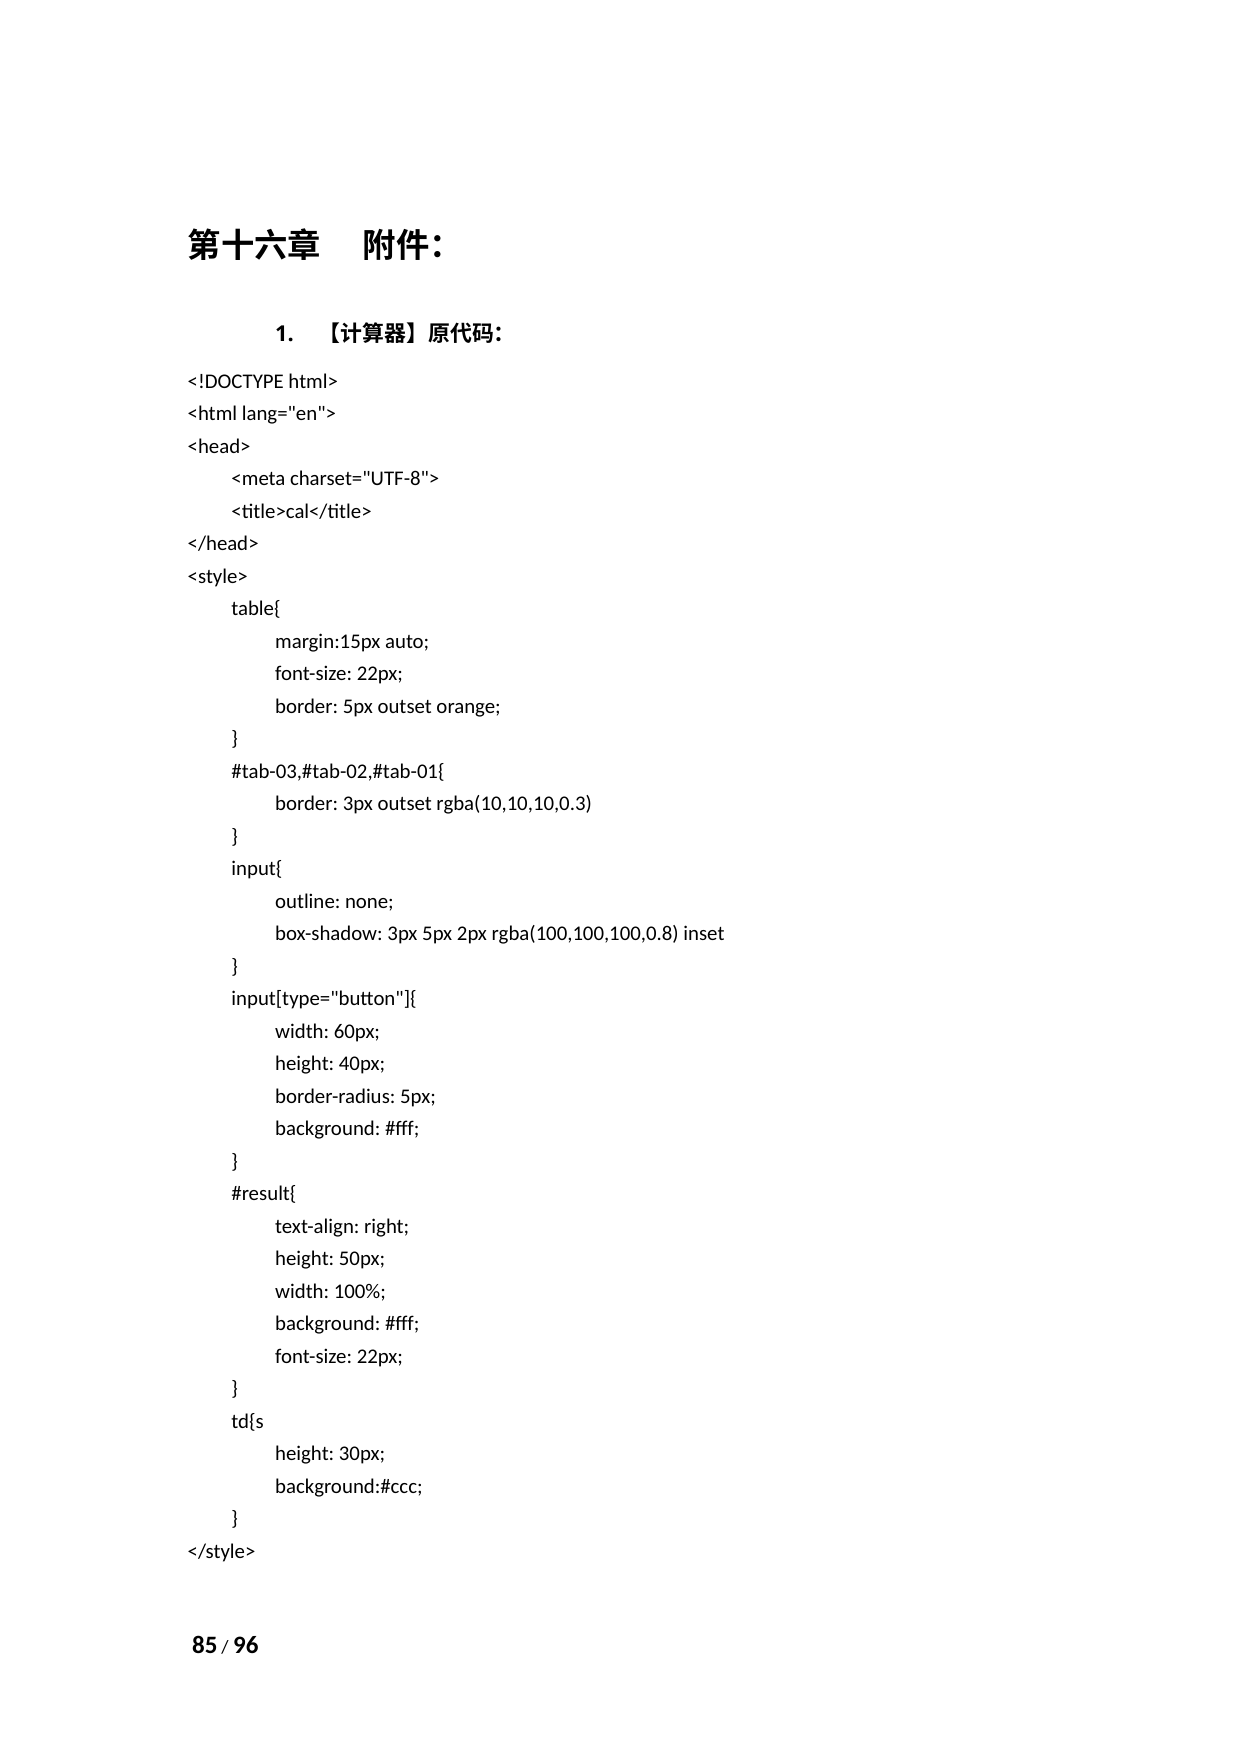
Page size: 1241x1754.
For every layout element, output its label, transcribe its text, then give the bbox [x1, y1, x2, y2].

text } [187, 722, 1053, 754]
subtitle 附件： [187, 211, 1053, 276]
text height: 40px; [187, 1047, 1053, 1079]
text } [187, 949, 1053, 982]
text box-shadow: 3px 5px 2px rgba(100,100,100,0.8) inset [187, 917, 1053, 949]
text <meta charset="UTF-8"> [187, 462, 1053, 494]
text td{s [187, 1404, 1053, 1437]
text width: 60px; [187, 1014, 1053, 1047]
text <html lang="en"> [187, 397, 1053, 429]
text } [187, 1144, 1053, 1177]
text #result{ [187, 1177, 1053, 1209]
text border-radius: 5px; [187, 1079, 1053, 1112]
text background:#ccc; [187, 1469, 1053, 1502]
text } [187, 819, 1053, 852]
text width: 100%; [187, 1274, 1053, 1307]
text } [187, 1502, 1053, 1534]
text background: #fff; [187, 1112, 1053, 1144]
text height: 50px; [187, 1242, 1053, 1274]
text } [187, 1372, 1053, 1404]
text </style> [187, 1534, 1053, 1567]
text input[type="button"]{ [187, 982, 1053, 1014]
text <title>cal</title> [187, 494, 1053, 527]
subtitle 【计算器】原代码： [275, 316, 1053, 348]
text input{ [187, 852, 1053, 884]
text <head> [187, 429, 1053, 462]
text font-size: 22px; [187, 657, 1053, 689]
text table{ [187, 592, 1053, 624]
text font-size: 22px; [187, 1339, 1053, 1372]
text margin:15px auto; [187, 624, 1053, 657]
text <style> [187, 559, 1053, 592]
text outline: none; [187, 884, 1053, 917]
text <!DOCTYPE html> [187, 364, 1053, 397]
text border: 5px outset orange; [187, 689, 1053, 722]
text border: 3px outset rgba(10,10,10,0.3) [187, 787, 1053, 819]
text background: #fff; [187, 1307, 1053, 1339]
text height: 30px; [187, 1437, 1053, 1469]
text text-align: right; [187, 1209, 1053, 1242]
text #tab-03,#tab-02,#tab-01{ [187, 754, 1053, 787]
text </head> [187, 527, 1053, 559]
